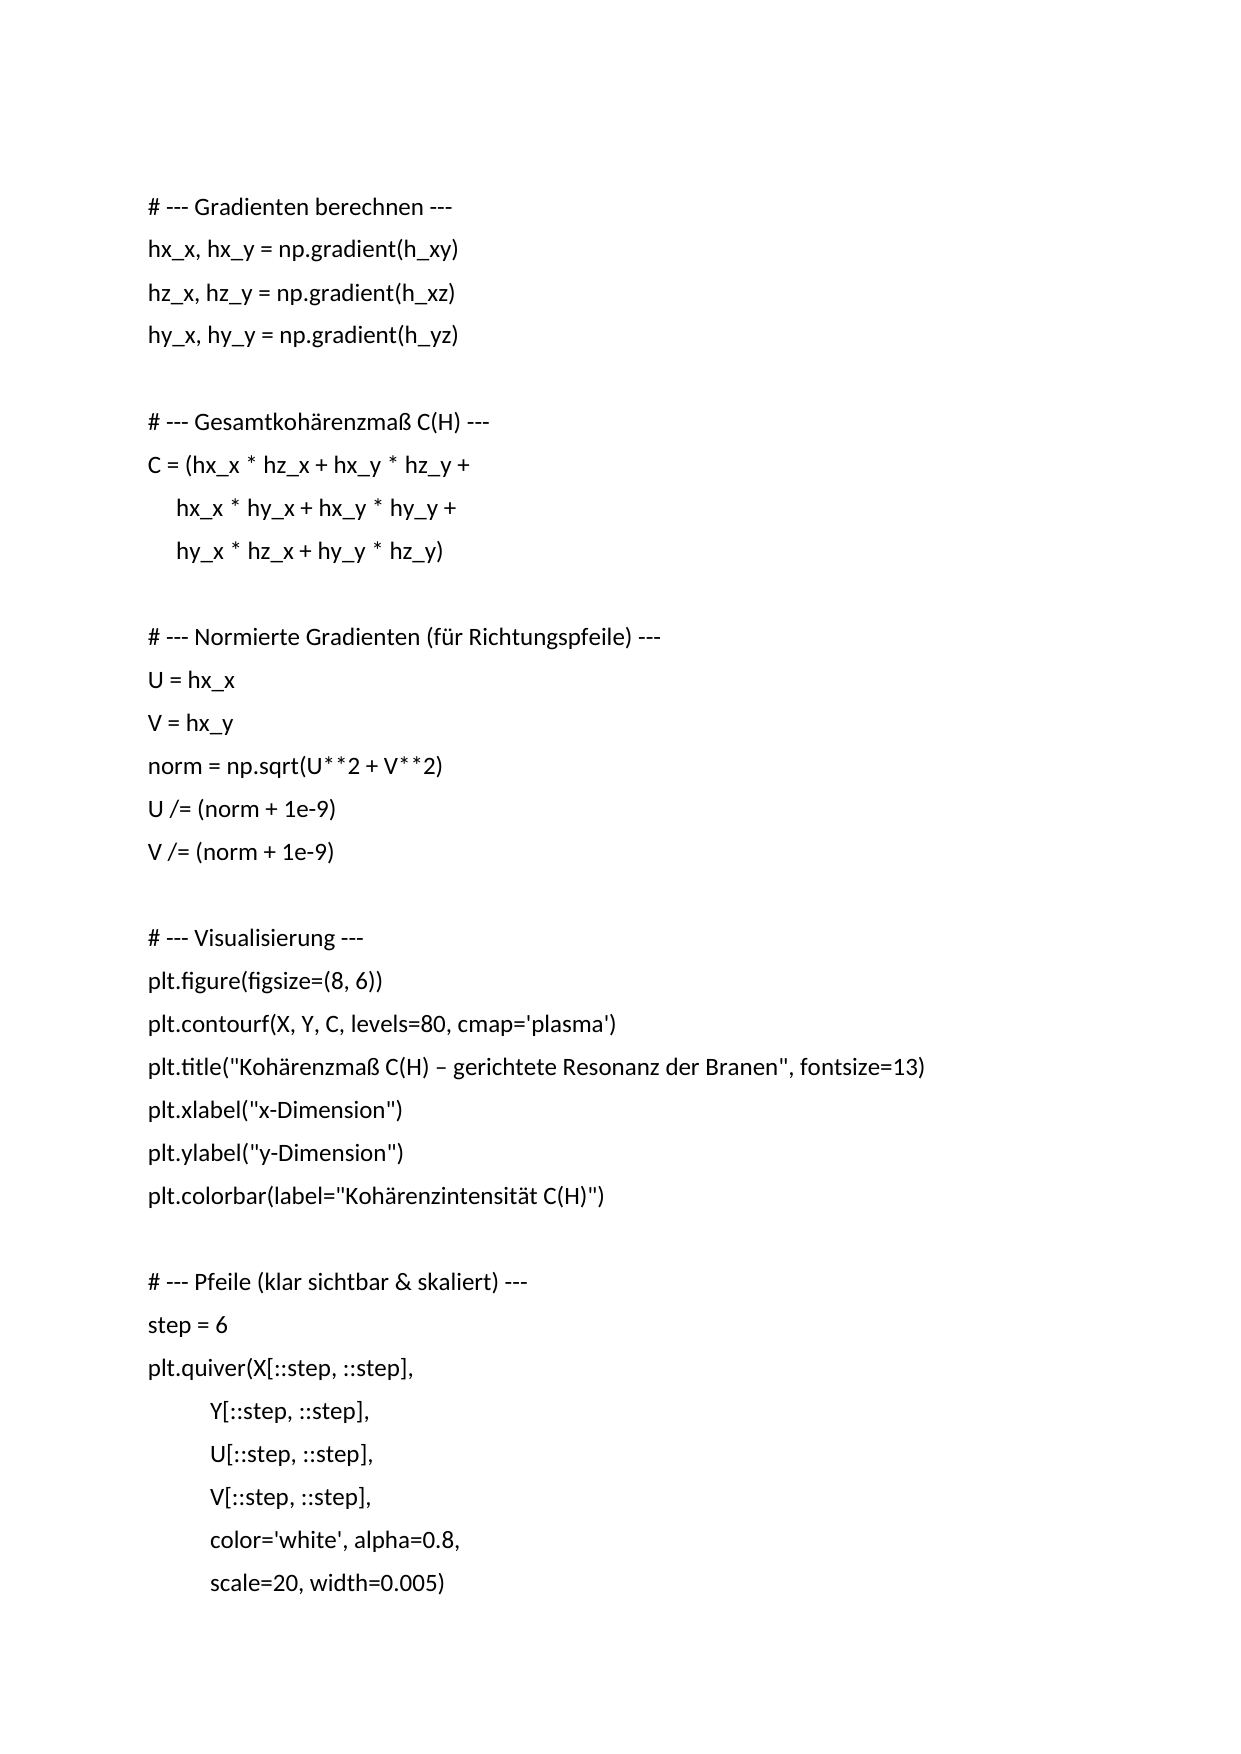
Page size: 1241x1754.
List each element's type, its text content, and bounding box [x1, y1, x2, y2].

text hy_x * hz_x + hy_y * hz_y) [148, 535, 1093, 565]
text # --- Gradienten berechnen --- [148, 191, 1093, 221]
text V /= (norm + 1e-9) [148, 836, 1093, 866]
text hx_x * hy_x + hx_y * hy_y + [148, 492, 1093, 522]
text plt.colorbar(label="Kohärenzintensität C(H)") [148, 1180, 1093, 1211]
text plt.title("Kohärenzmaß C(H) – gerichtete Resonanz der Branen", fontsize=13) [148, 1051, 1093, 1082]
text V = hx_y [148, 707, 1093, 737]
text plt.ylabel("y-Dimension") [148, 1137, 1093, 1168]
text plt.contourf(X, Y, C, levels=80, cmap='plasma') [148, 1008, 1093, 1038]
text Y[::step, ::step], [148, 1395, 1093, 1426]
text scale=20, width=0.005) [148, 1567, 1093, 1598]
text U /= (norm + 1e-9) [148, 793, 1093, 823]
text plt.quiver(X[::step, ::step], [148, 1352, 1093, 1383]
text V[::step, ::step], [148, 1481, 1093, 1512]
text hz_x, hz_y = np.gradient(h_xz) [148, 277, 1093, 307]
text color='white', alpha=0.8, [148, 1524, 1093, 1555]
text C = (hx_x * hz_x + hx_y * hz_y + [148, 449, 1093, 479]
text hy_x, hy_y = np.gradient(h_yz) [148, 320, 1093, 350]
text plt.xlabel("x-Dimension") [148, 1094, 1093, 1124]
text # --- Visualisierung --- [148, 922, 1093, 952]
text U = hx_x [148, 664, 1093, 694]
text norm = np.sqrt(U**2 + V**2) [148, 750, 1093, 780]
text step = 6 [148, 1309, 1093, 1340]
text # --- Pfeile (klar sichtbar & skaliert) --- [148, 1266, 1093, 1297]
text U[::step, ::step], [148, 1438, 1093, 1469]
text # --- Gesamtkohärenzmaß C(H) --- [148, 406, 1093, 436]
text plt.figure(figsize=(8, 6)) [148, 965, 1093, 996]
text hx_x, hx_y = np.gradient(h_xy) [148, 234, 1093, 264]
text # --- Normierte Gradienten (für Richtungspfeile) --- [148, 621, 1093, 651]
